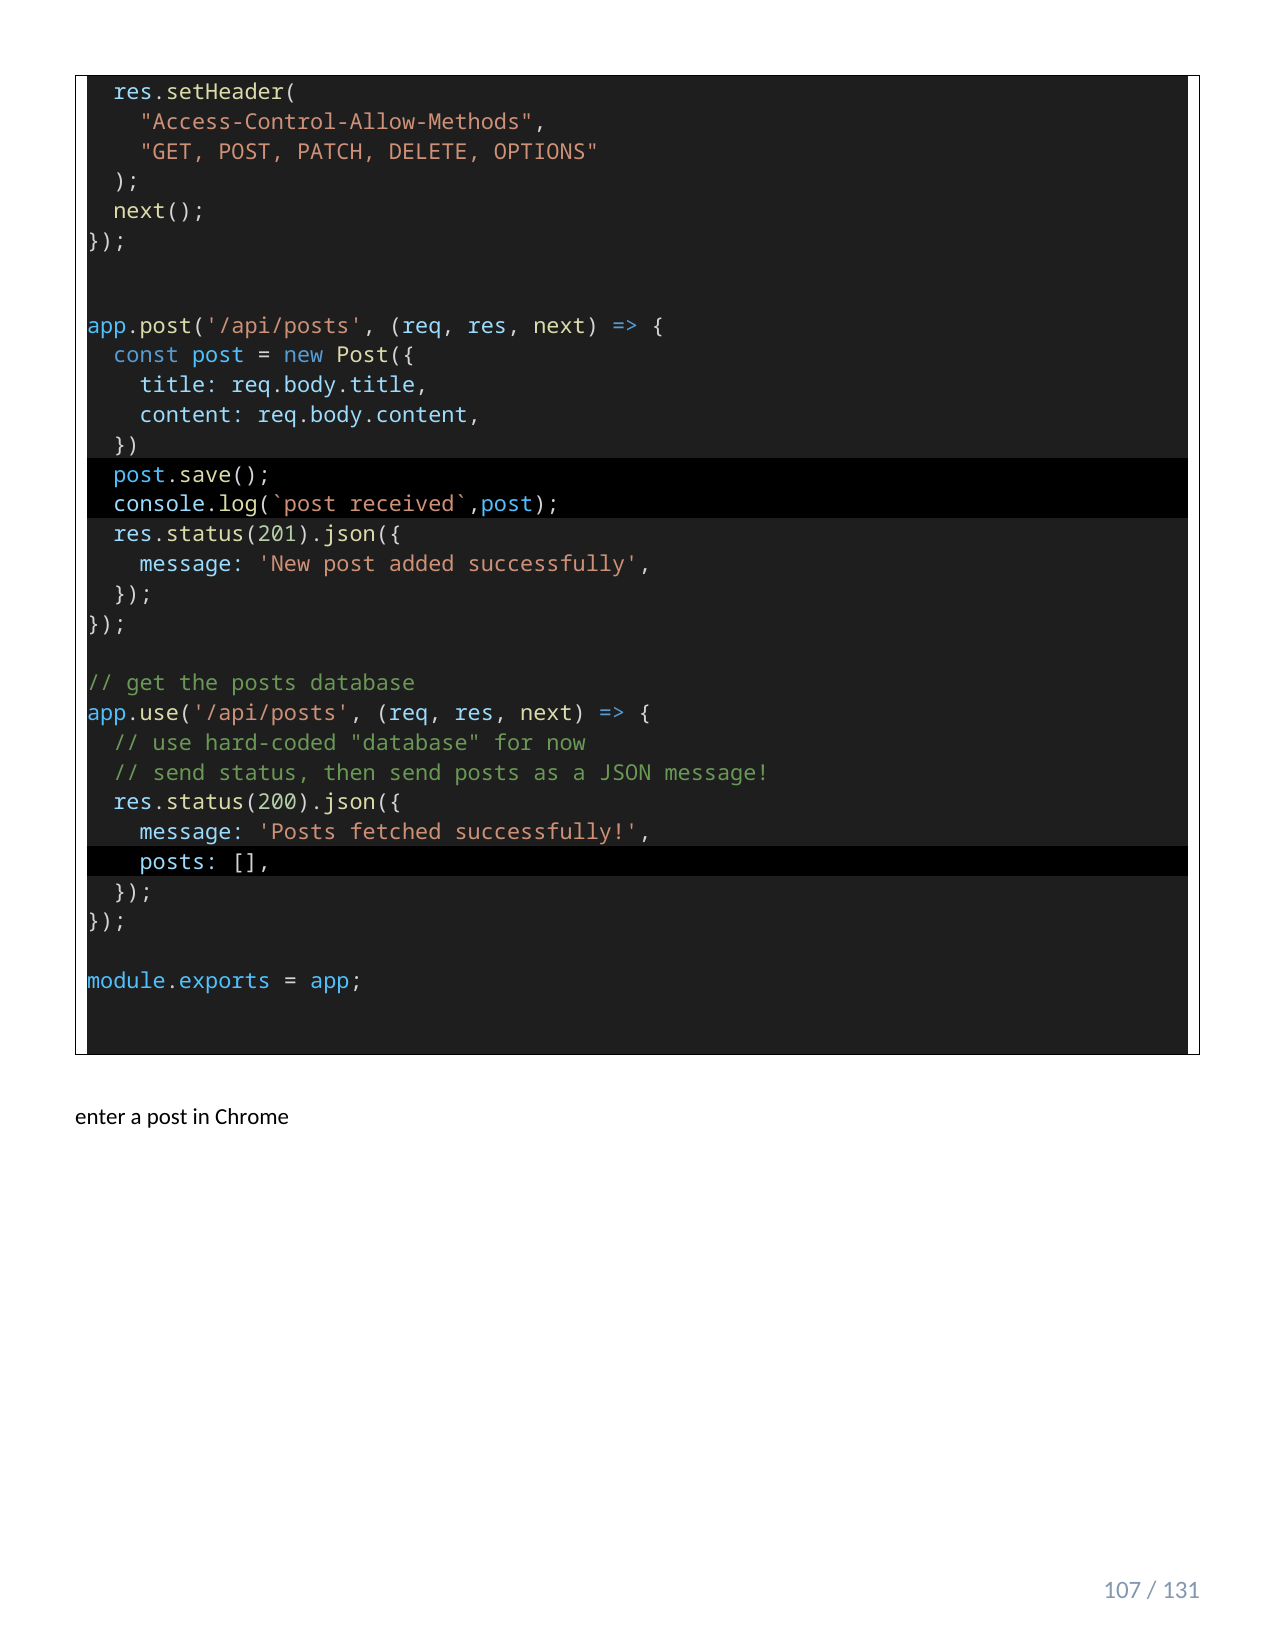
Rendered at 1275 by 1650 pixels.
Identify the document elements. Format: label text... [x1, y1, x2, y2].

text enter a post in Chrome [75, 1102, 1200, 1130]
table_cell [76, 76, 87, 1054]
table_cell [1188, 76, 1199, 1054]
